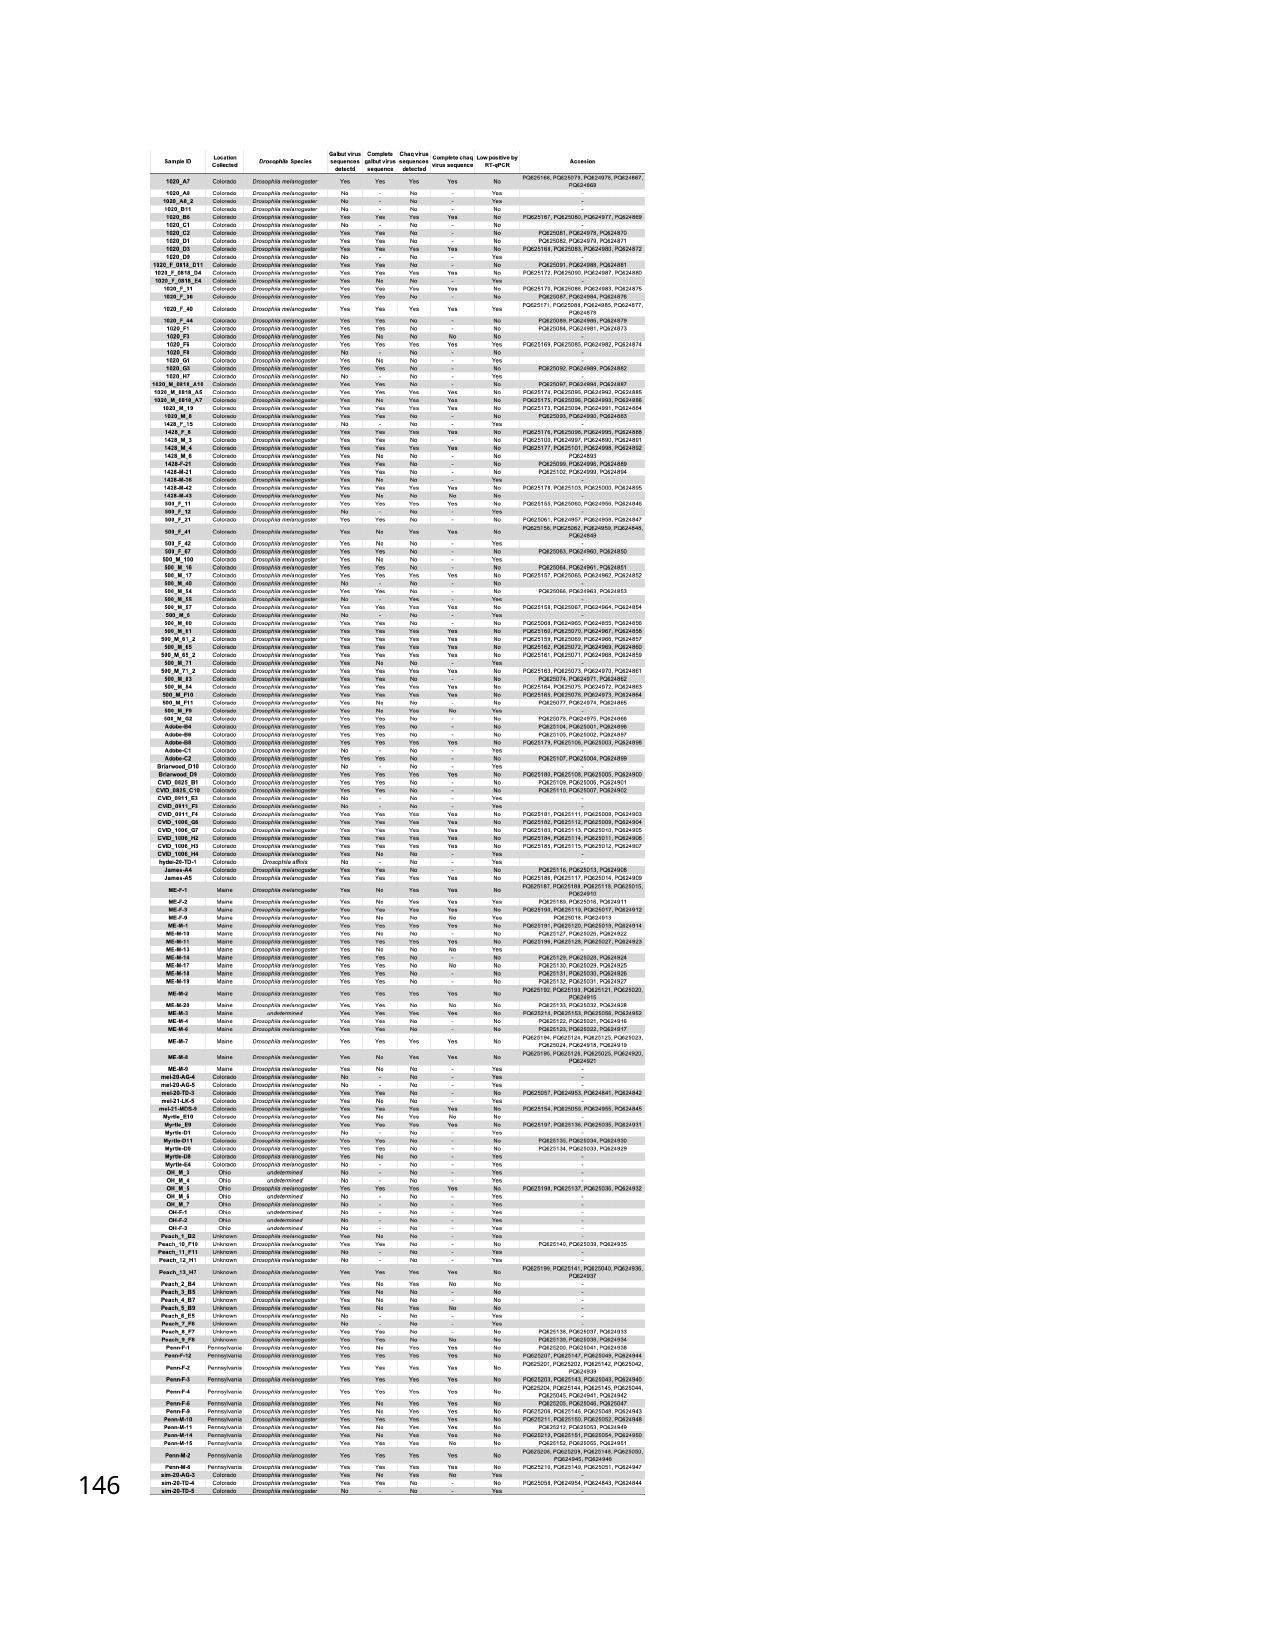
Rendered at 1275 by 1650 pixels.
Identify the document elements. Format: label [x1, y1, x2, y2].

picture [150, 150, 645, 1495]
